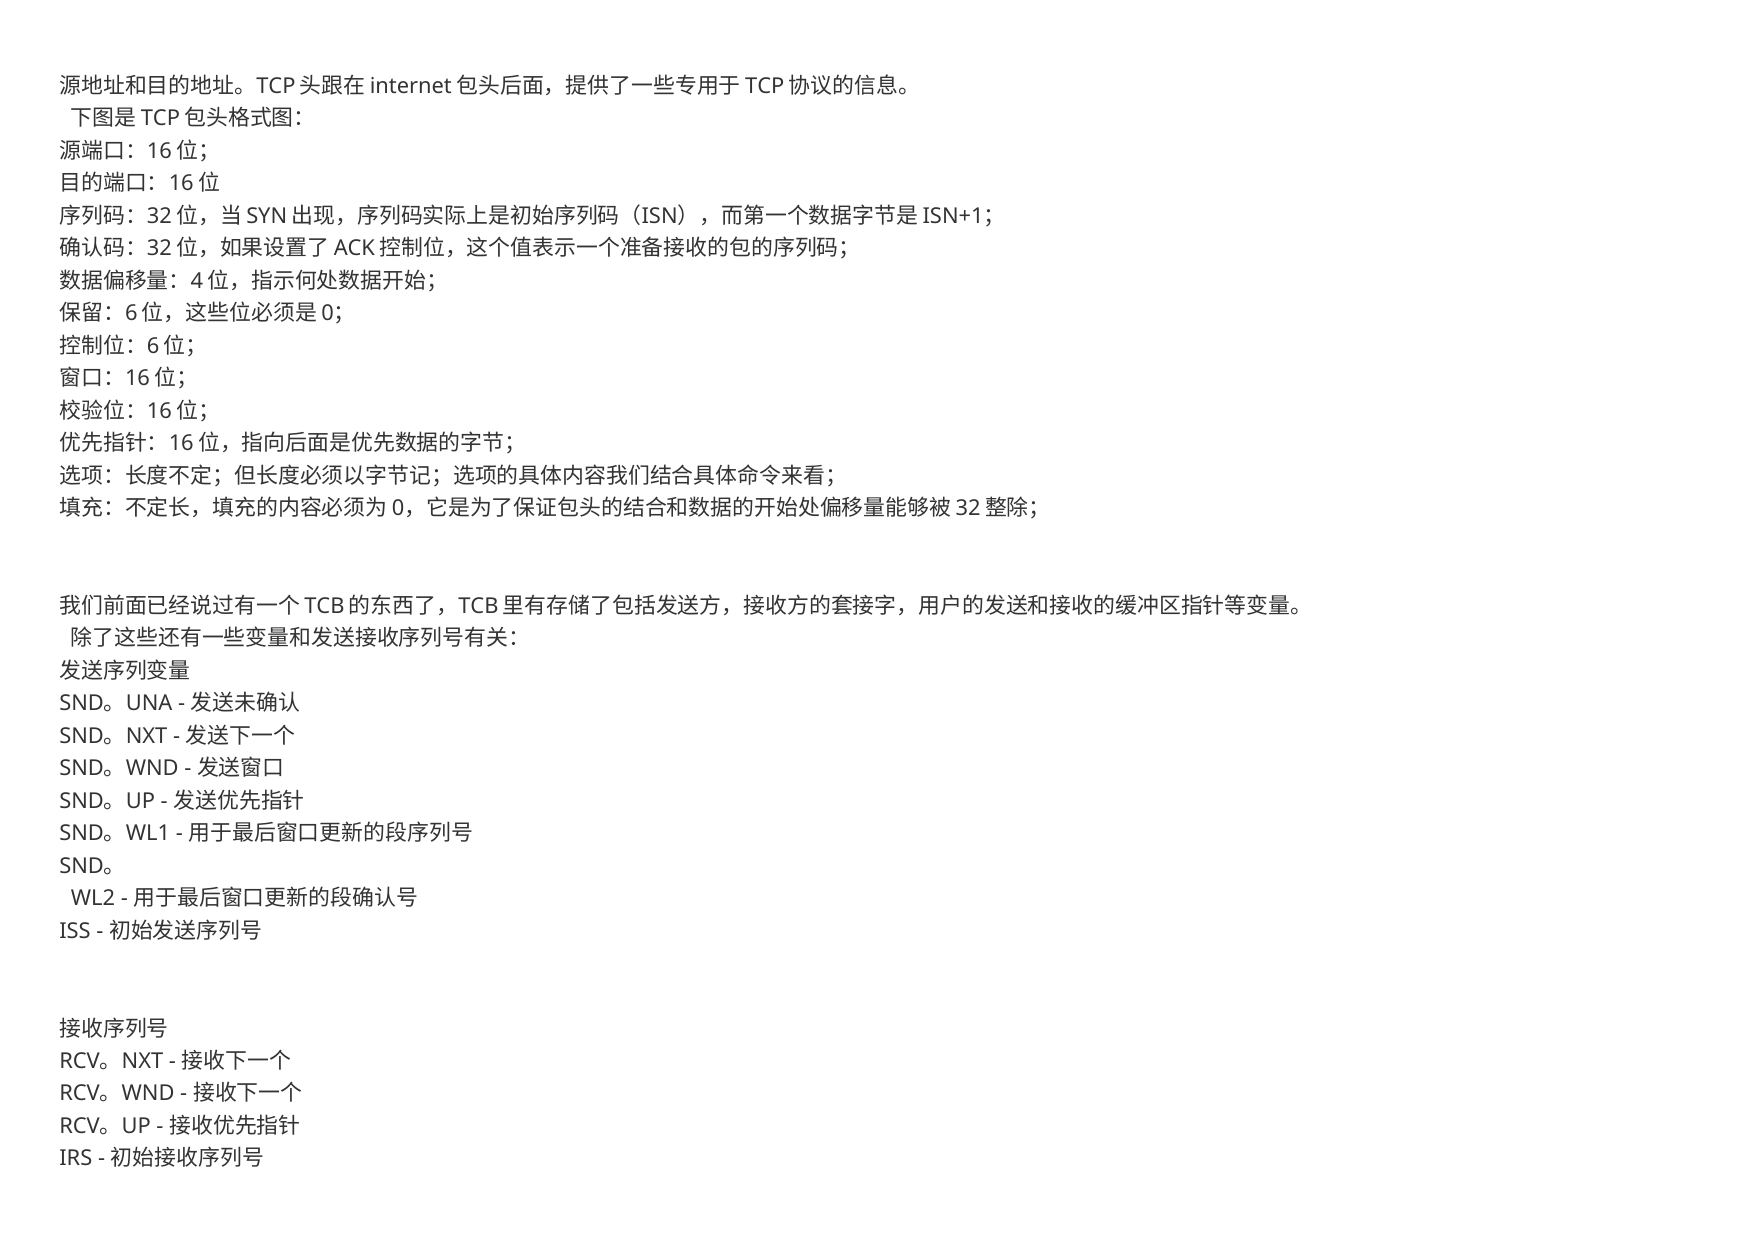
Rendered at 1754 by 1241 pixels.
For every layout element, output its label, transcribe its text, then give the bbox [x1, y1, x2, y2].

text SND。WND - 发送窗口 [59, 750, 1695, 783]
text IRS - 初始接收序列号 [59, 1140, 1695, 1173]
text 控制位：6位； [59, 328, 1695, 360]
text 选项：长度不定；但长度必须以字节记；选项的具体内容我们结合具体命令来看； [59, 458, 1695, 490]
text 发送序列变量 [59, 653, 1695, 685]
text 数据偏移量：4位，指示何处数据开始； [59, 263, 1695, 295]
text 源端口：16位； [59, 133, 1695, 165]
text SND。UP - 发送优先指针 [59, 783, 1695, 815]
text RCV。UP - 接收优先指针 [59, 1108, 1695, 1140]
text 保留：6位，这些位必须是0； [59, 295, 1695, 328]
text 优先指针：16位，指向后面是优先数据的字节； [59, 425, 1695, 458]
text SND。WL1 - 用于最后窗口更新的段序列号 [59, 815, 1695, 848]
text 校验位：16位； [59, 393, 1695, 425]
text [59, 68, 1695, 133]
text SND。 WL2 - 用于最后窗口更新的段确认号 [59, 848, 1695, 913]
text RCV。WND - 接收下一个 [59, 1075, 1695, 1108]
text SND。NXT - 发送下一个 [59, 718, 1695, 750]
text 我们前面已经说过有一个TCB的东西了，TCB里有存储了包括发送方，接收方的套接字，用户的发送和接收的缓冲区指针等变量。 除了这些还有一些变量和发送接收序列号有关： [59, 588, 1695, 653]
text 接收序列号 [59, 1010, 1695, 1043]
text 序列码：32位，当SYN出现，序列码实际上是初始序列码（ISN），而第一个数据字节是ISN+1； [59, 198, 1695, 230]
text 窗口：16位； [59, 360, 1695, 393]
text ISS - 初始发送序列号 [59, 913, 1695, 945]
text 目的端口：16位 [59, 165, 1695, 198]
text 填充：不定长，填充的内容必须为0，它是为了保证包头的结合和数据的开始处偏移量能够被32整除； [59, 490, 1695, 523]
text SND。UNA - 发送未确认 [59, 685, 1695, 718]
text 确认码：32位，如果设置了ACK控制位，这个值表示一个准备接收的包的序列码； [59, 230, 1695, 263]
text RCV。NXT - 接收下一个 [59, 1043, 1695, 1075]
